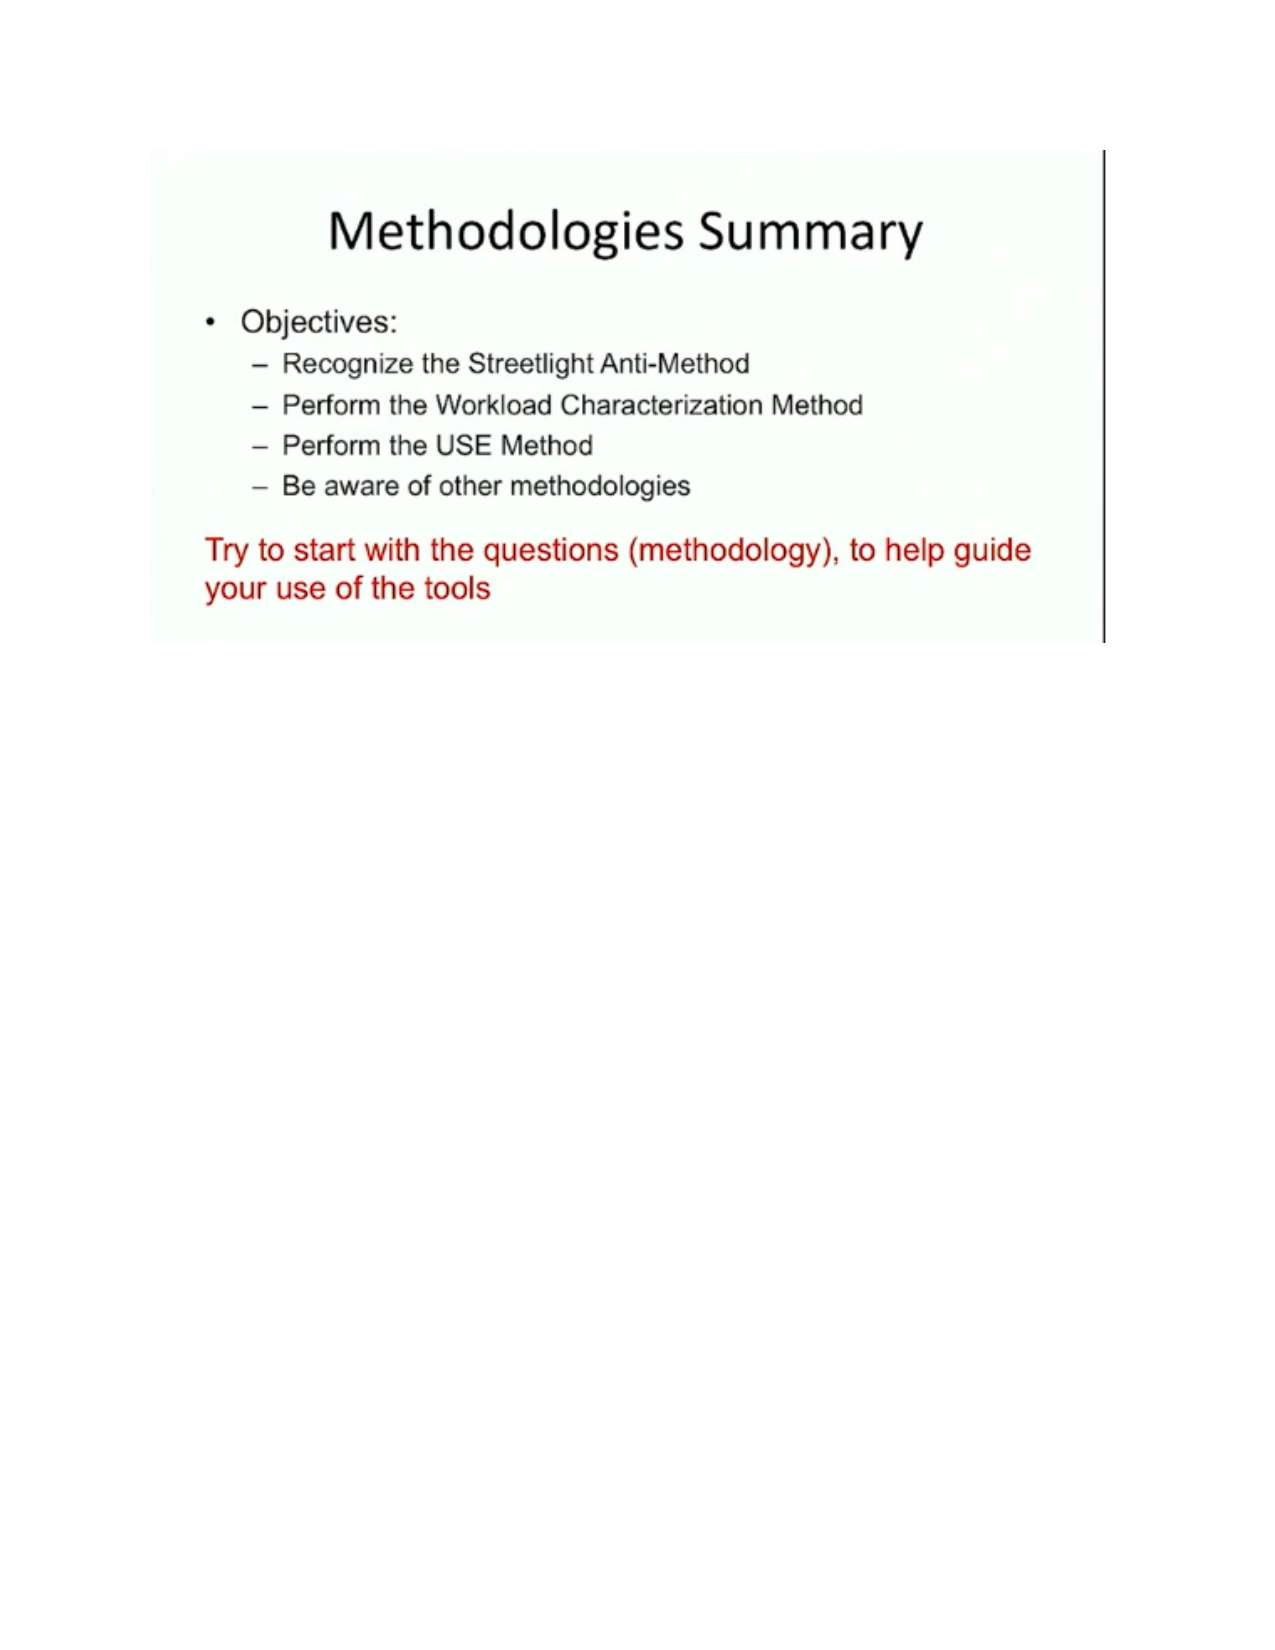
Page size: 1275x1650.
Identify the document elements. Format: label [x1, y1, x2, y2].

picture [150, 150, 1106, 643]
